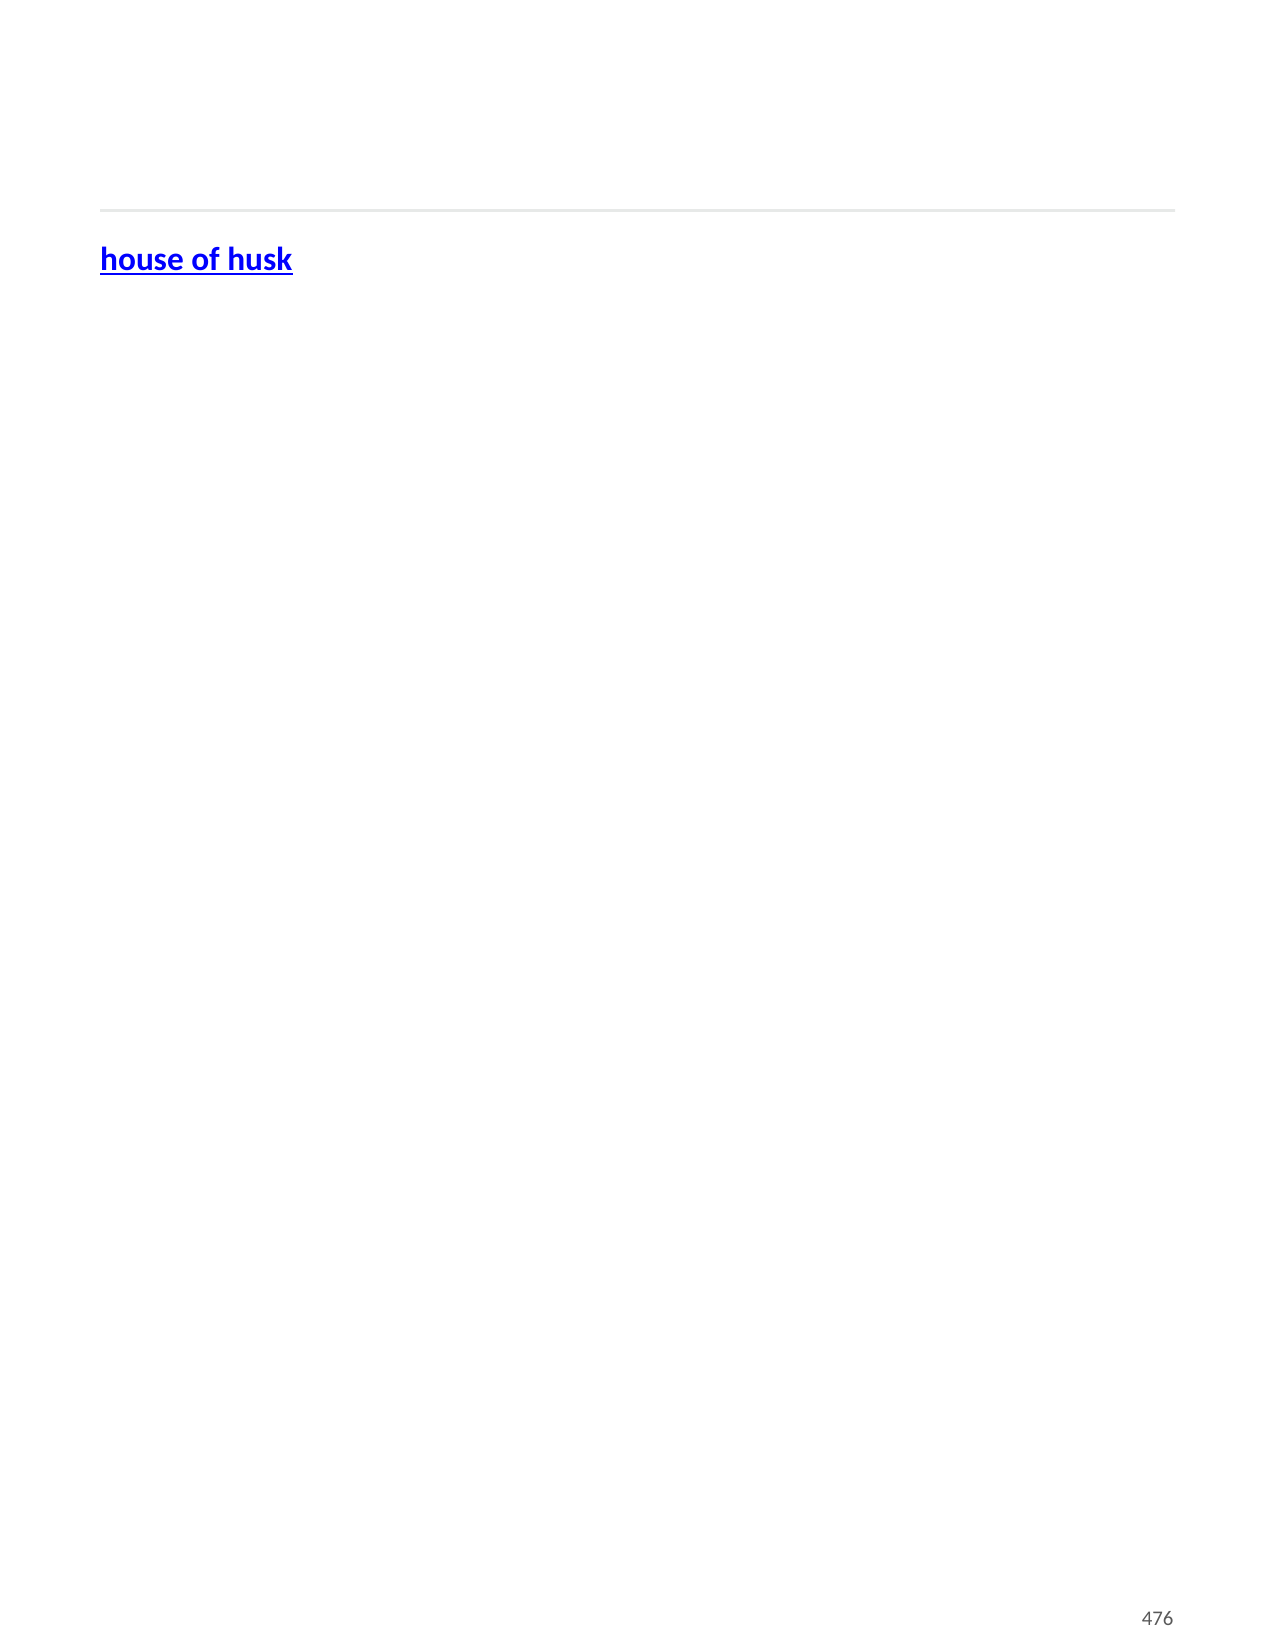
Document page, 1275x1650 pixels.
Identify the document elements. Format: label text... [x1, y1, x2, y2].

subtitle house of husk [100, 238, 1175, 279]
